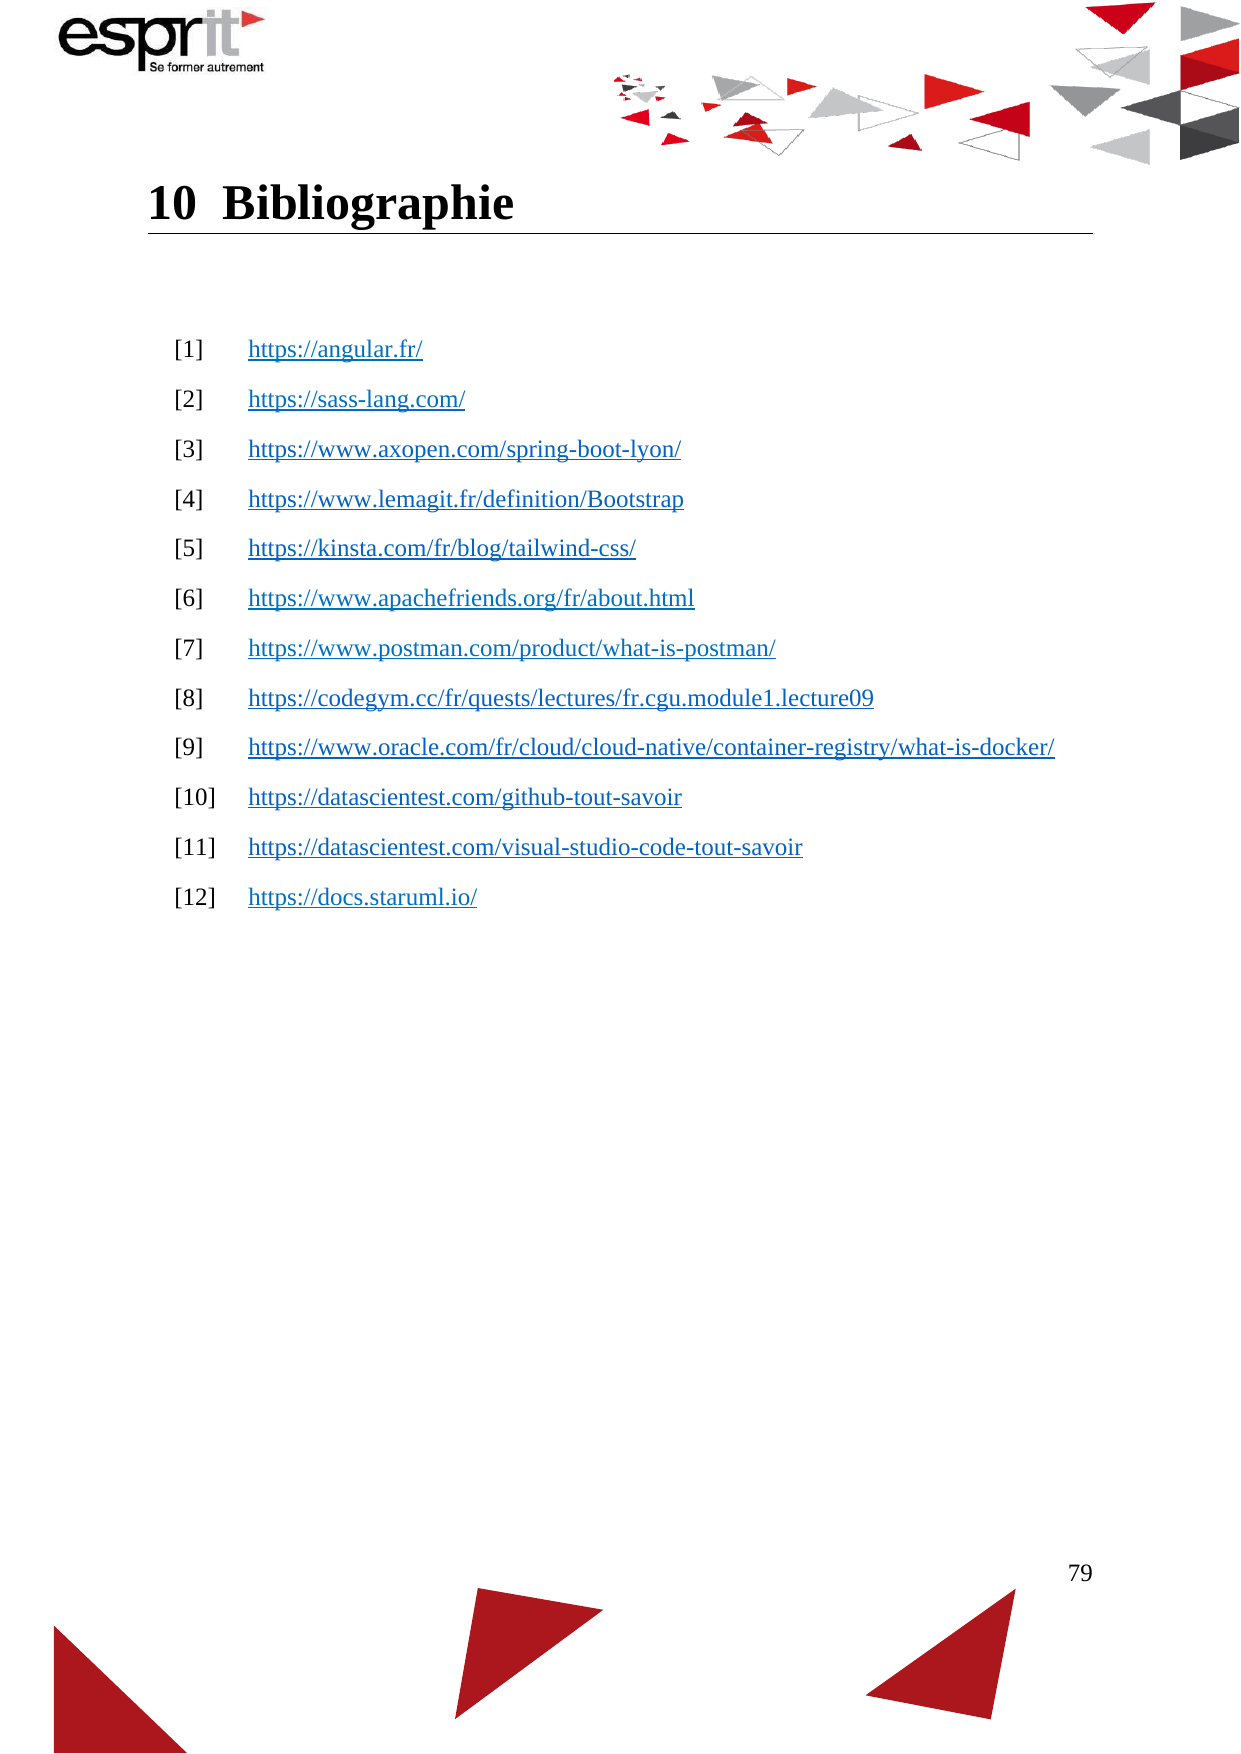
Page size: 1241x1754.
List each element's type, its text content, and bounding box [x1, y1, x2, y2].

list https://datascientest.com/visual-studio-code-tout-savoir [174, 832, 1093, 861]
picture [613, 0, 1241, 167]
list https://datascientest.com/github-tout-savoir [174, 782, 1093, 811]
list https://codegym.cc/fr/quests/lectures/fr.cgu.module1.lecture09 [174, 683, 1093, 712]
list https://www.postman.com/product/what-is-postman/ [174, 633, 1093, 662]
list https://www.axopen.com/spring-boot-lyon/ [174, 434, 1093, 463]
list https://www.apachefriends.org/fr/about.html [174, 583, 1093, 612]
list https://sass-lang.com/ [174, 384, 1093, 413]
list https://kinsta.com/fr/blog/tailwind-css/ [174, 533, 1093, 562]
subtitle Bibliographie [148, 173, 1093, 233]
list https://www.oracle.com/fr/cloud/cloud-native/container-registry/what-is-docker/ [174, 732, 1093, 761]
list https://www.lemagit.fr/definition/Bootstrap [174, 484, 1093, 512]
picture [54, 7, 269, 75]
list https://angular.fr/ [174, 334, 1093, 363]
list https://docs.staruml.io/ [174, 882, 1093, 910]
